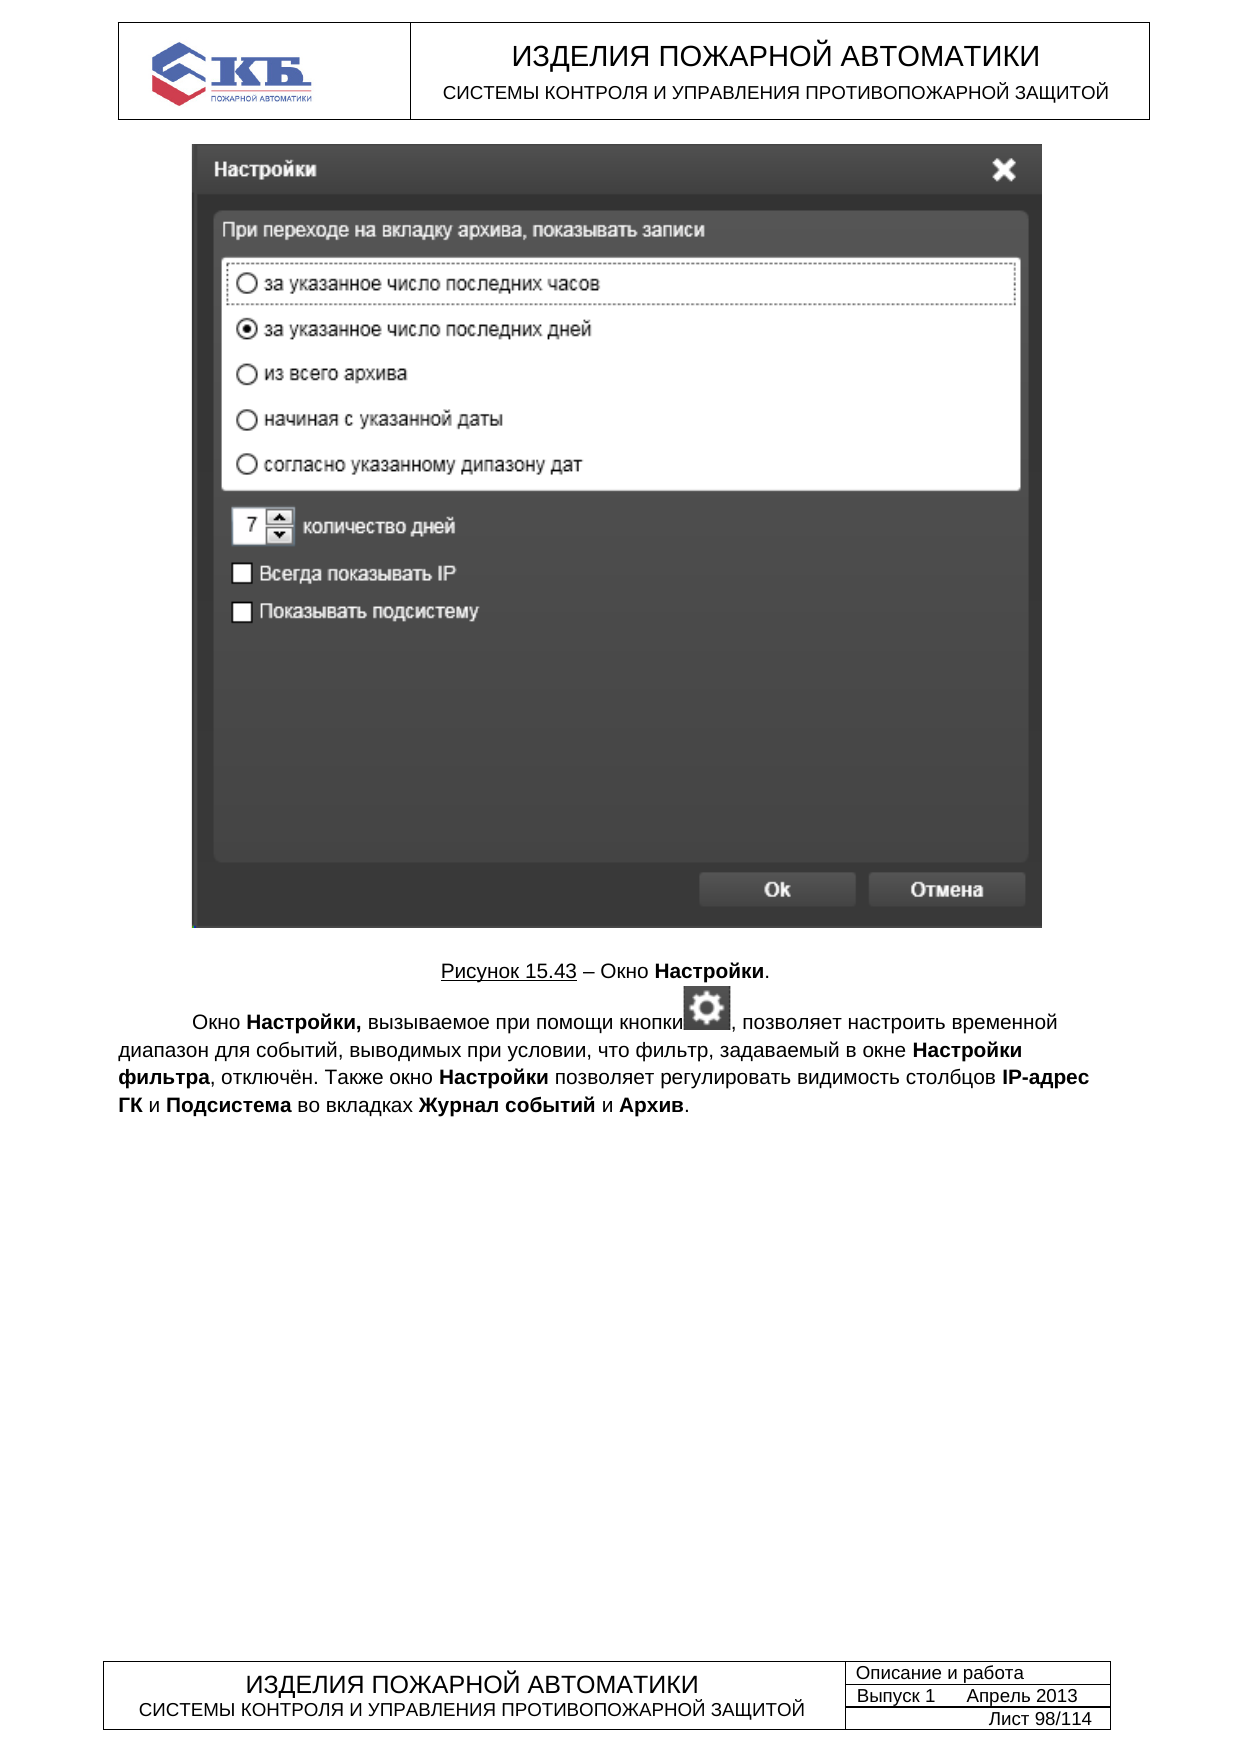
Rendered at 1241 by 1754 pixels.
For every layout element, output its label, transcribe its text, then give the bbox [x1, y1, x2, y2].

picture [148, 34, 325, 115]
picture [683, 986, 731, 1030]
list Окно Настройки, вызываемое при помощи кнопки, позволяет настроить временной диапазон для событий, выводимых при условии, что фильтр, задаваемый в окне Настройки фильтра, отключён. Также окно Настройки позволяет регулировать видимость столбцов IP-адрес ГК и Подсистема во вкладках Журнал событий и Архив. [118, 987, 1092, 1117]
picture [191, 144, 1042, 928]
list Рисунок 15.43 – Окно Настройки. [118, 959, 1092, 983]
